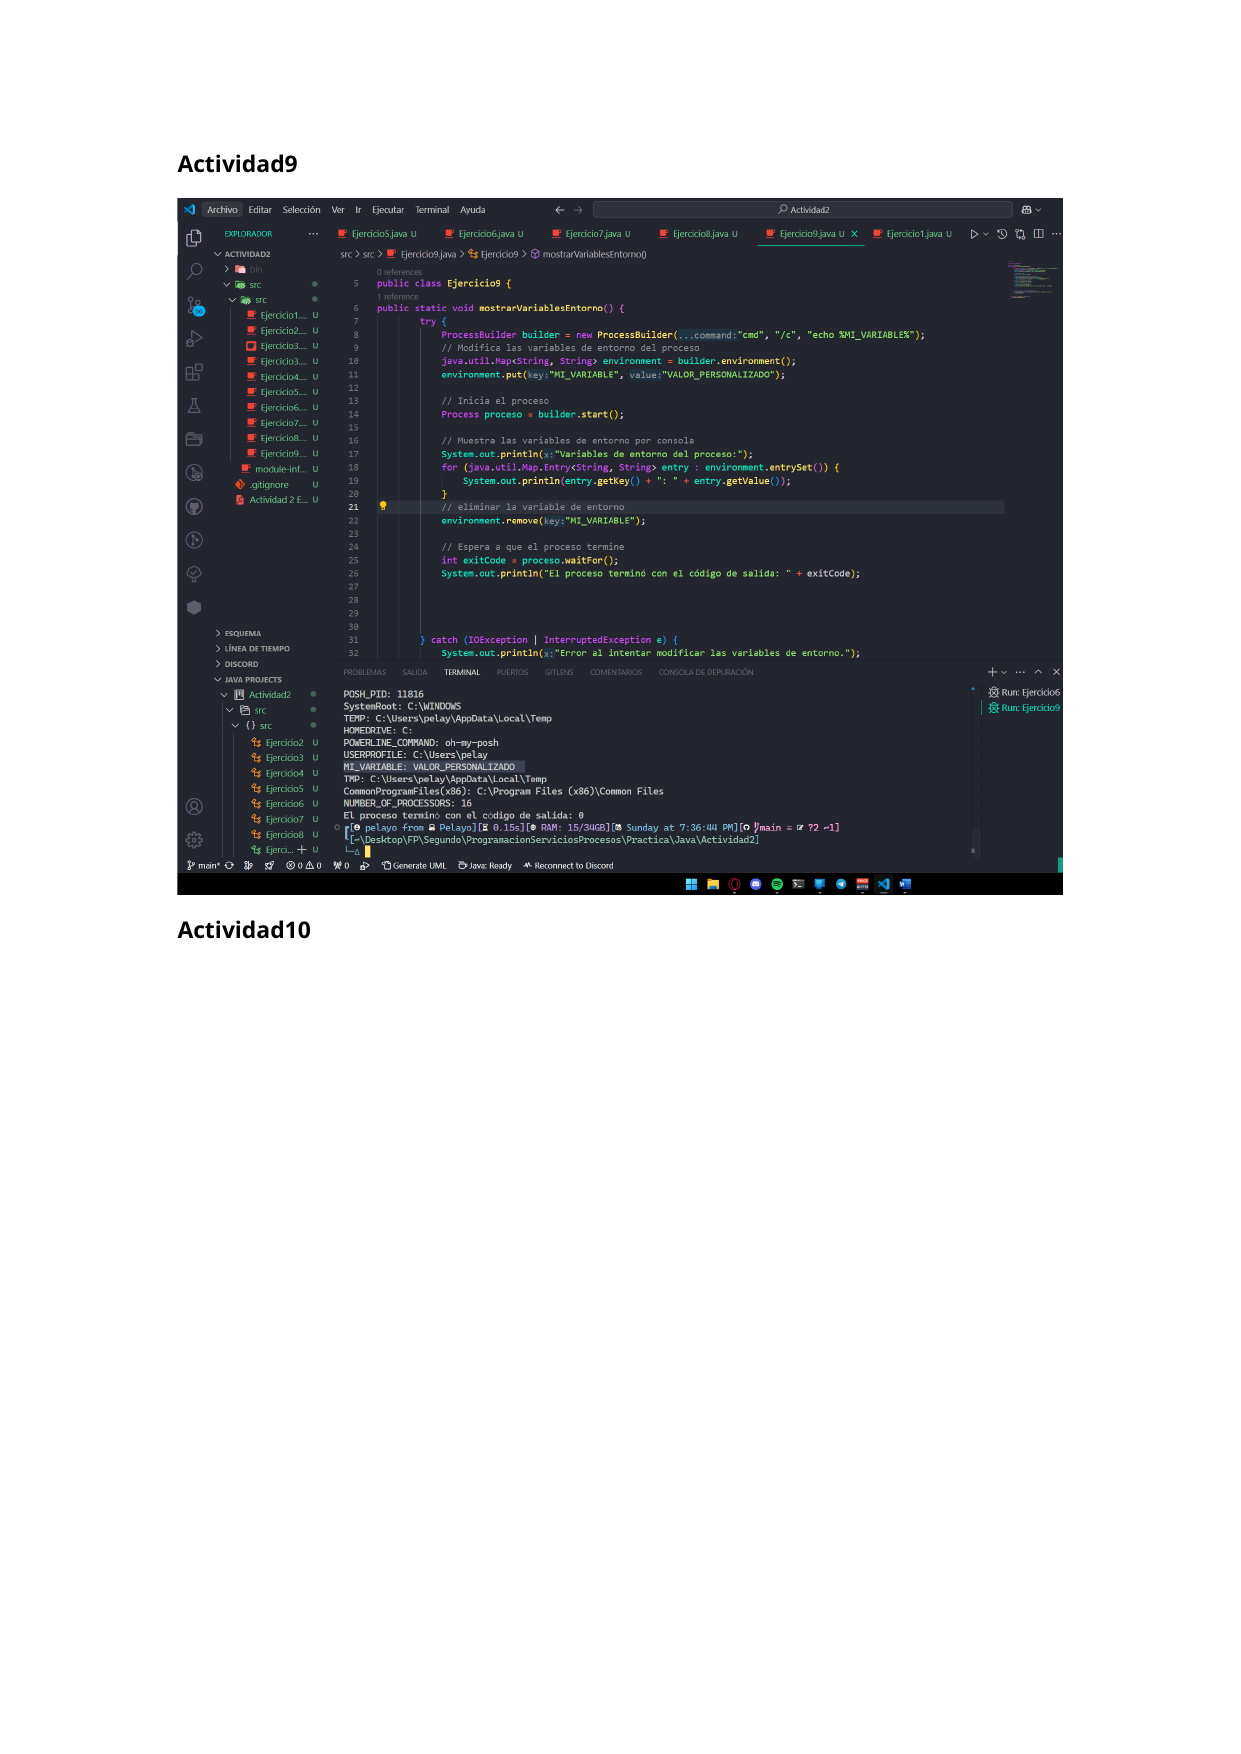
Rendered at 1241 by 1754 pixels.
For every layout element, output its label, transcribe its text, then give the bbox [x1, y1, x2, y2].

picture [177, 198, 1063, 895]
text Actividad10 [177, 914, 1063, 945]
text Actividad9 [177, 148, 1063, 179]
